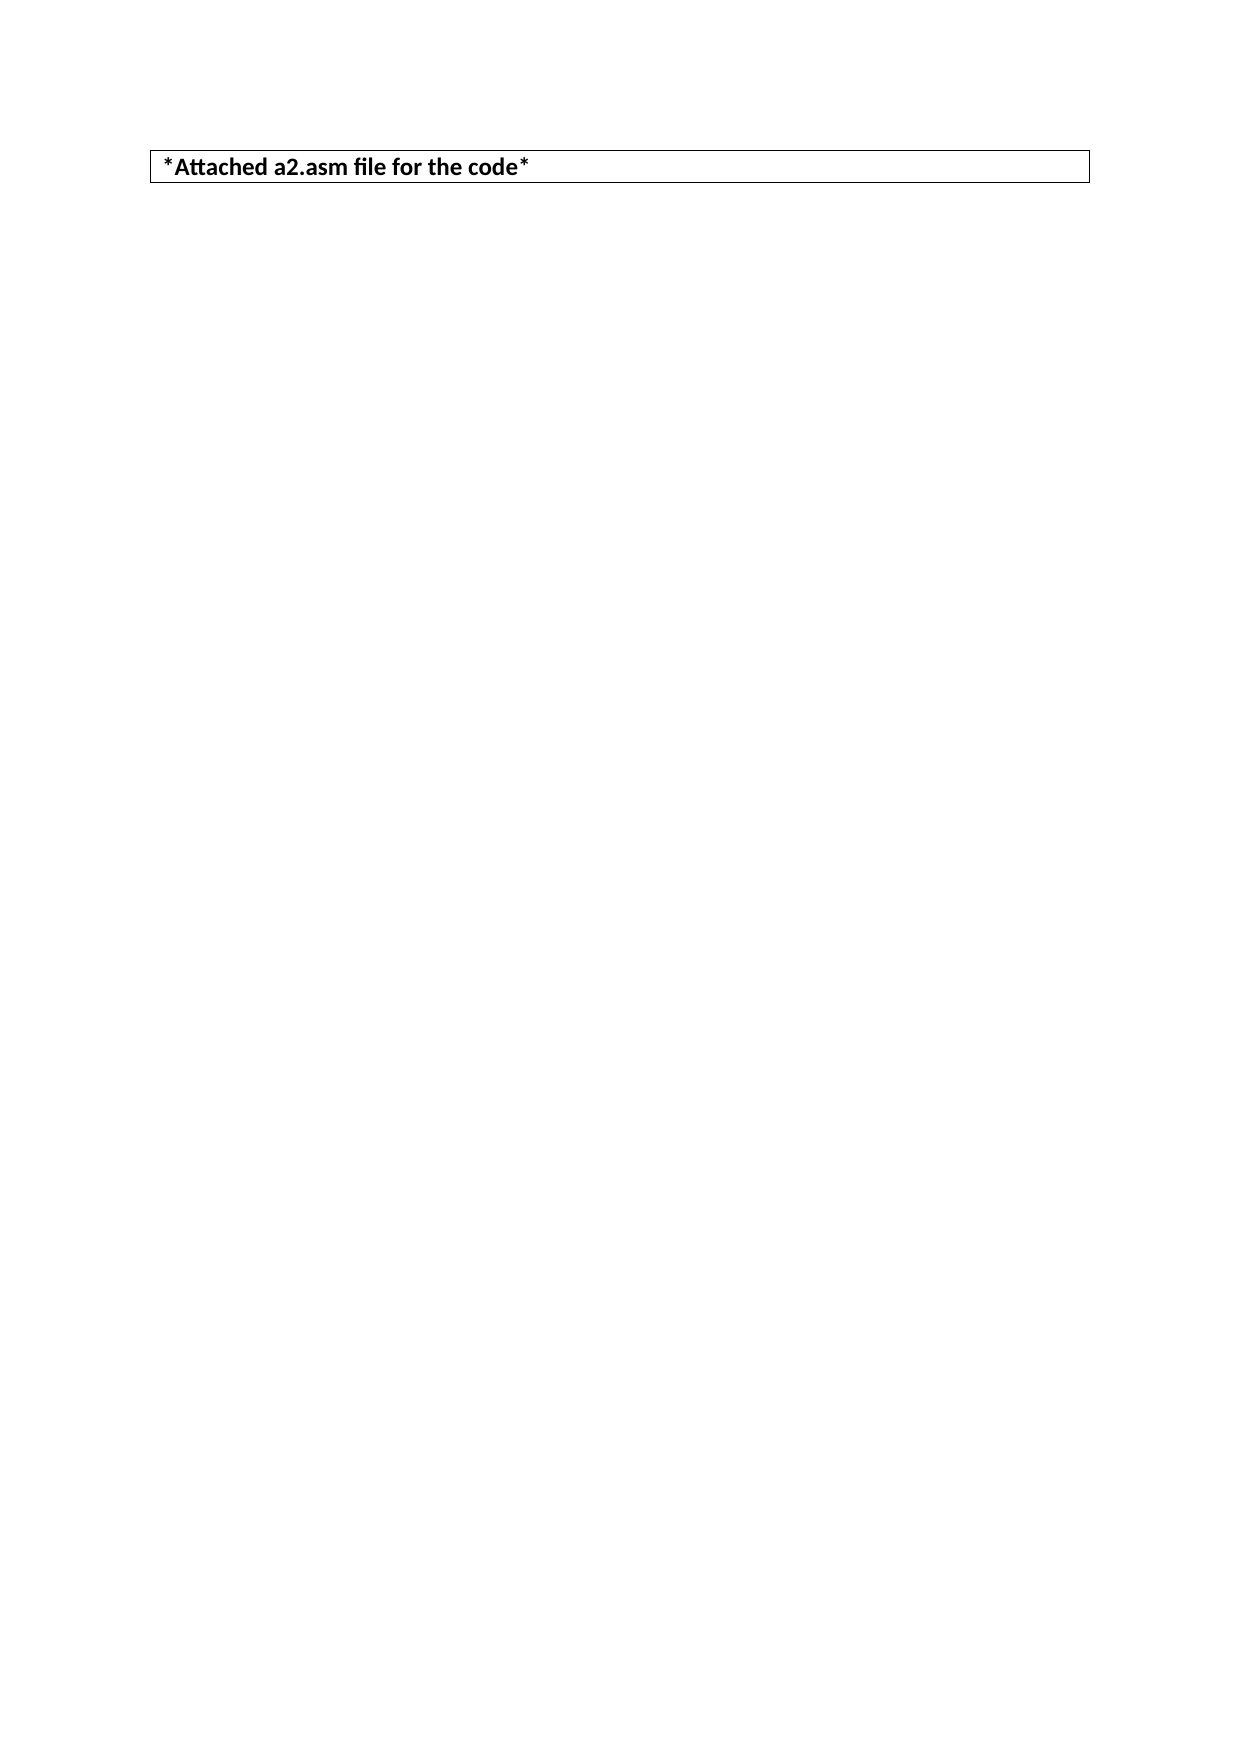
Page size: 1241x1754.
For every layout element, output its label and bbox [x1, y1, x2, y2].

table_header [151, 151, 1089, 182]
